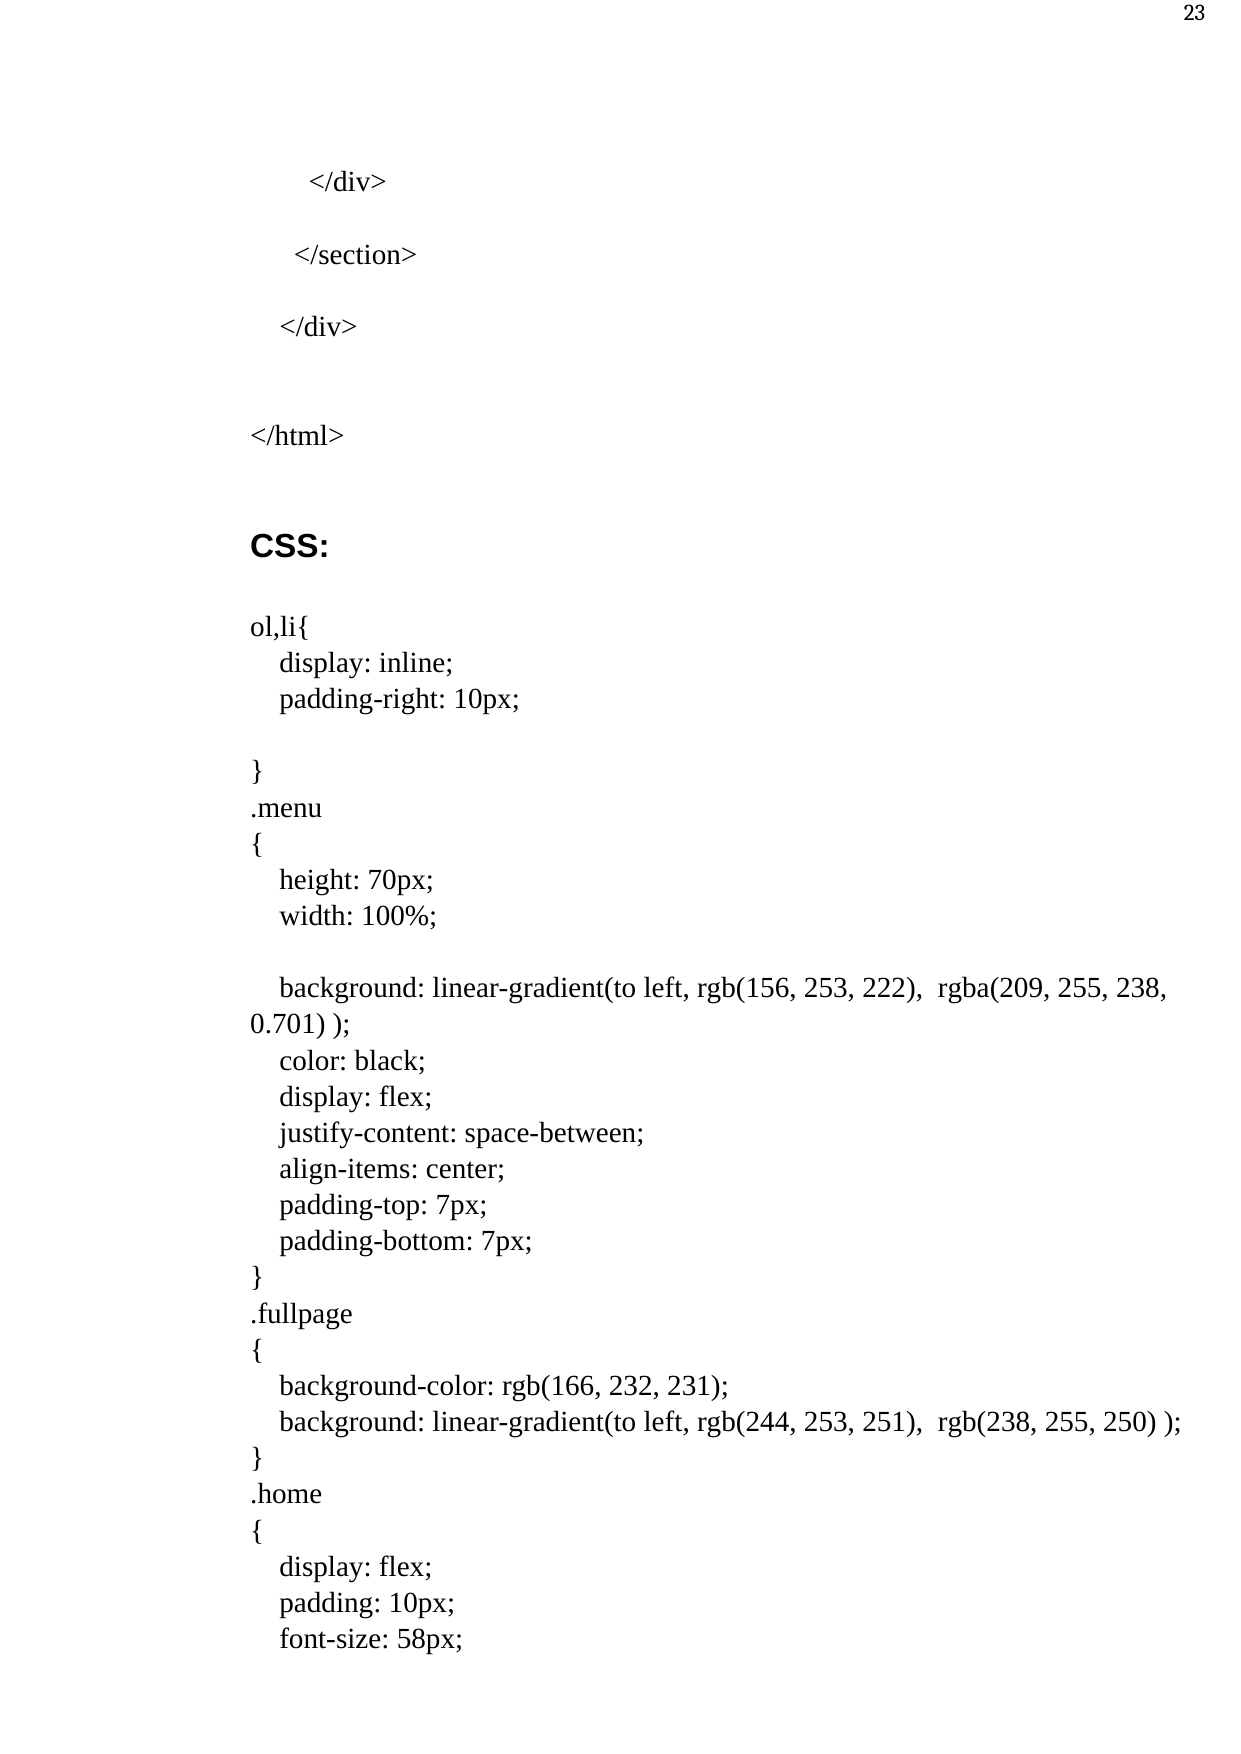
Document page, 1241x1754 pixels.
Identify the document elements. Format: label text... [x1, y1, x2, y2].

list } [250, 1259, 1205, 1293]
list background-color: rgb(166, 232, 231); [250, 1368, 1205, 1402]
list padding: 10px; [250, 1585, 1205, 1618]
list CSS: [250, 526, 1205, 564]
list display: flex; [250, 1549, 1205, 1582]
list </section> [250, 237, 1205, 270]
list .home [250, 1476, 1205, 1510]
list </div> [250, 164, 1205, 198]
list } [250, 1440, 1205, 1474]
list .menu [250, 790, 1205, 823]
list display: flex; [250, 1079, 1205, 1112]
list padding-bottom: 7px; [250, 1223, 1205, 1257]
list .fullpage [250, 1296, 1205, 1329]
list </html> [250, 418, 1205, 451]
list color: black; [250, 1043, 1205, 1076]
list background: linear-gradient(to left, rgb(244, 253, 251), rgb(238, 255, 250) ); [250, 1404, 1205, 1438]
list { [250, 1332, 1205, 1365]
list } [250, 753, 1205, 787]
list height: 70px; [250, 862, 1205, 896]
list display: inline; [250, 645, 1205, 679]
list justify-content: space-between; [250, 1115, 1205, 1148]
list { [250, 1513, 1205, 1546]
list padding-right: 10px; [250, 681, 1205, 715]
list background: linear-gradient(to left, rgb(156, 253, 222), rgba(209, 255, 238, 0.701) ); [250, 970, 1205, 1040]
list ol,li{ [250, 609, 1205, 642]
list </div> [250, 309, 1205, 343]
list { [250, 826, 1205, 859]
list width: 100%; [250, 898, 1205, 932]
list align-items: center; [250, 1151, 1205, 1185]
list padding-top: 7px; [250, 1187, 1205, 1221]
list font-size: 58px; [250, 1621, 1205, 1654]
